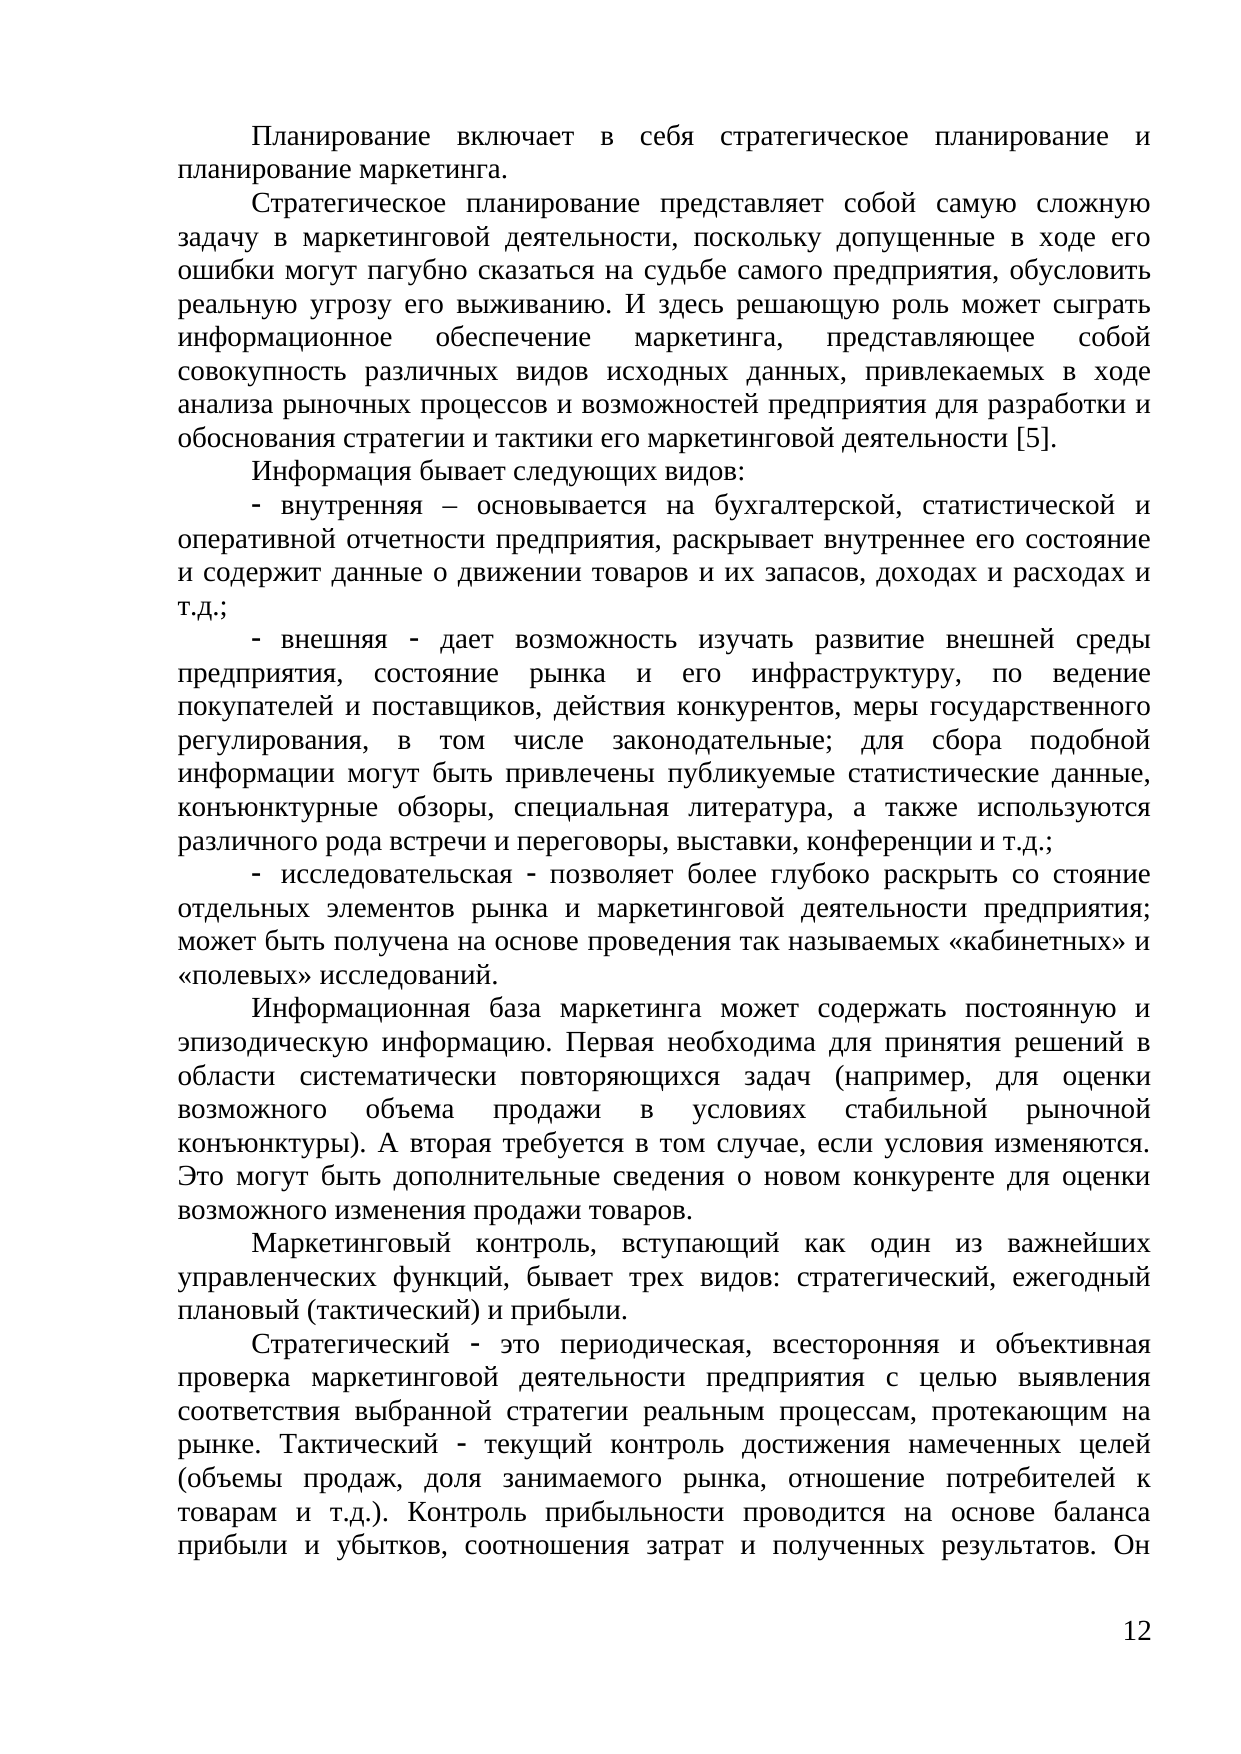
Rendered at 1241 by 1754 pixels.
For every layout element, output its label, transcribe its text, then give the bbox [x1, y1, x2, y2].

text Информация бывает следующих видов: [177, 453, 1152, 487]
list исследовательская позволяет более глубоко раскрыть со стояние отдельных элементов рынка и маркетинговой деятельности предприятия; может быть получена на основе проведения так называемых «кабинетных» и «полевых» исследований. [177, 856, 1152, 991]
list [177, 1326, 1152, 1561]
list внутренняя – основывается на бухгалтерской, статистической и оперативной отчетности предприятия, раскрывает внутреннее его состояние и содержит данные о движении товаров и их запасов, доходах и расходах и т.д.; [177, 487, 1152, 621]
list Информационная база маркетинга может содержать постоянную и эпизодическую информацию. Первая необходима для принятия решений в области систематически повторяющихся задач (например, для оценки возможного объема продажи в условиях стабильной рыночной конъюнктуры). А вторая требуется в том случае, если условия изменяются. Это могут быть дополнительные сведения о новом конкуренте для оценки возможного изменения продажи товаров. [177, 991, 1152, 1225]
list внешняя дает возможность изучать развитие внешней среды предприятия, состояние рынка и его инфраструктуру, по ведение покупателей и поставщиков, действия конкурентов, меры государственного регулирования, в том числе законодательные; для сбора подобной информации могут быть привлечены публикуемые статистические данные, конъюнктурные обзоры, специальная литература, а также используются различного рода встречи и переговоры, выставки, конференции и т.д.; [177, 621, 1152, 856]
list Маркетинговый контроль, вступающий как один из важнейших управленческих функций, бывает трех видов: стратегический, ежегодный плановый (тактический) и прибыли. [177, 1225, 1152, 1326]
list Планирование включает в себя стратегическое планирование и планирование маркетинга. [177, 118, 1152, 185]
text Стратегическое планирование представляет собой самую сложную задачу в маркетинговой деятельности, поскольку допущенные в ходе его ошибки могут пагубно сказаться на судьбе самого предприятия, обусловить реальную угрозу его выживанию. И здесь решающую роль может сыграть информационное обеспечение маркетинга, представляющее собой совокупность различных видов исходных данных, привлекаемых в ходе анализа рыночных процессов и возможностей предприятия для разработки и обоснования стратегии и тактики его маркетинговой деятельности [5]. [177, 185, 1152, 453]
